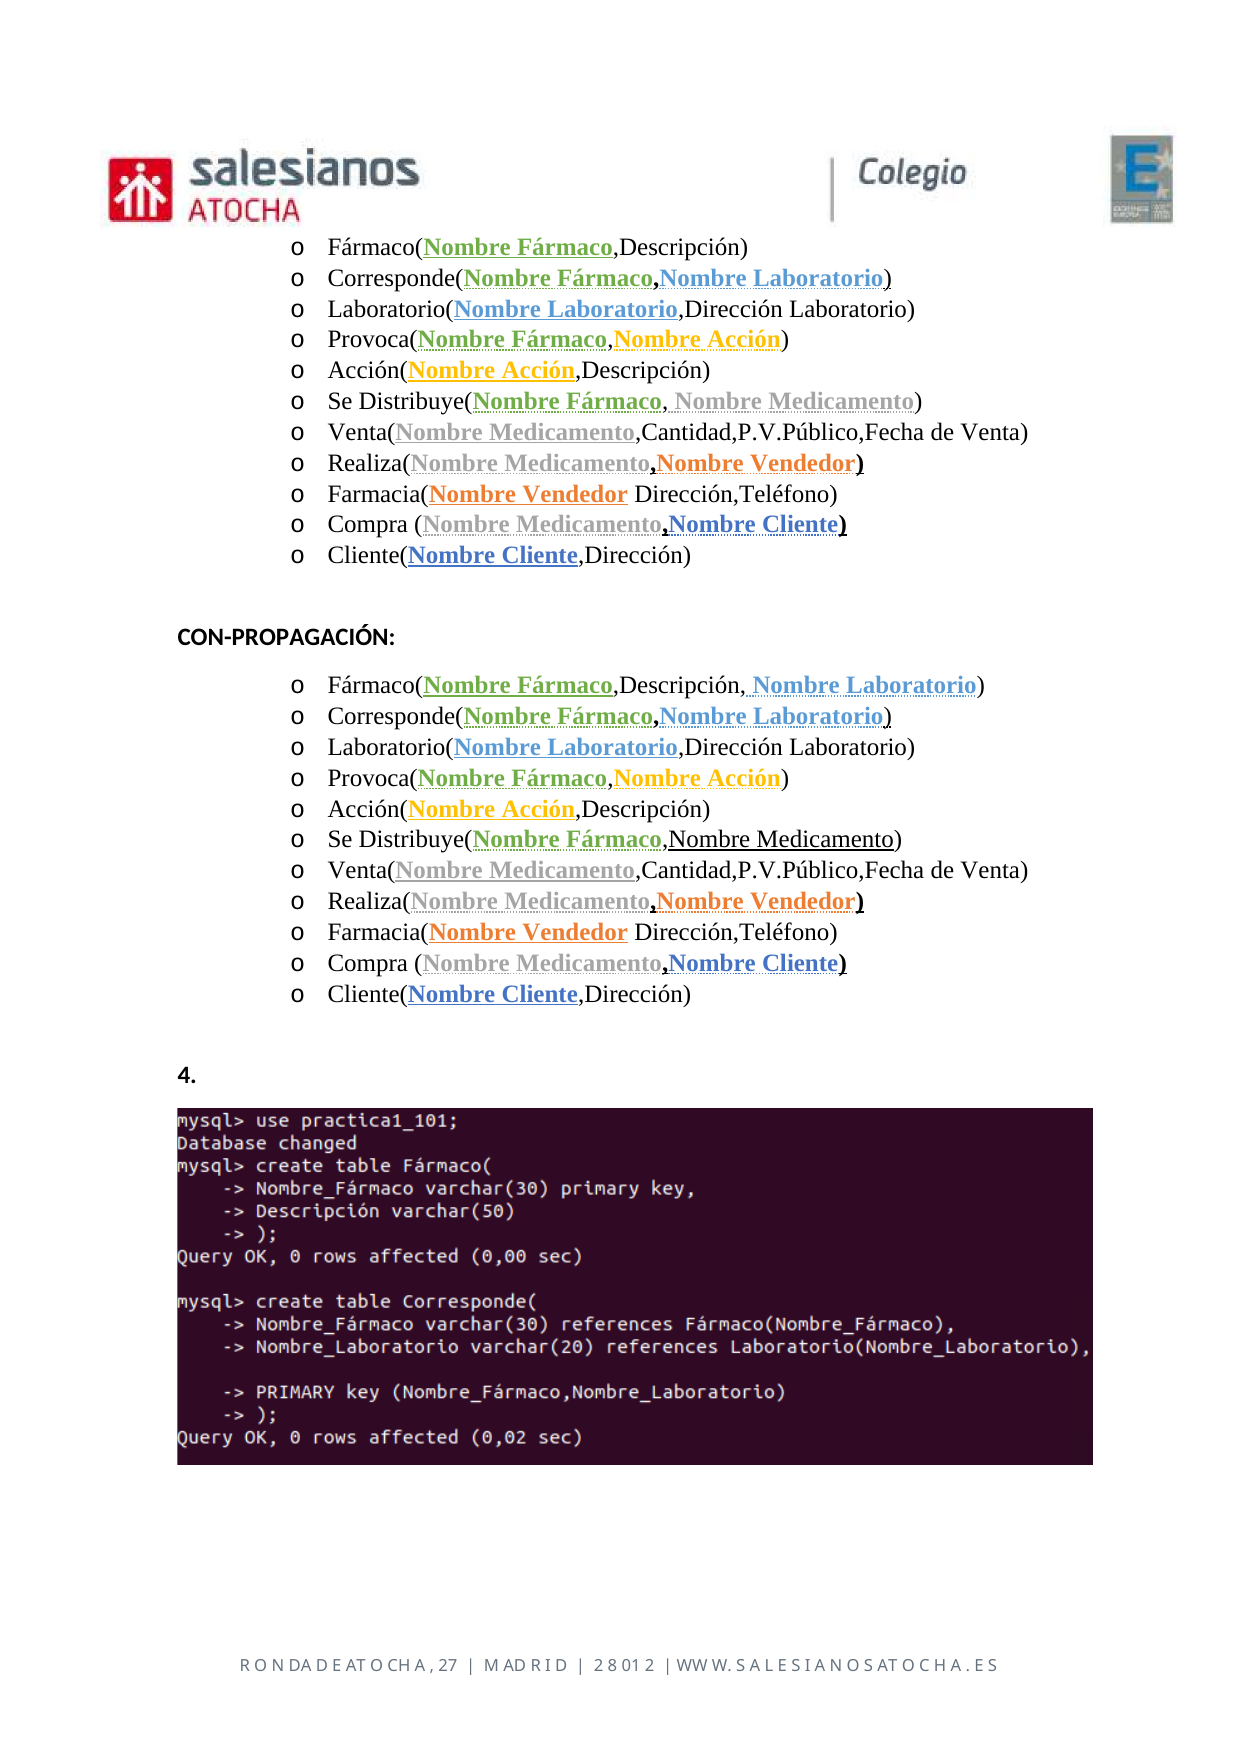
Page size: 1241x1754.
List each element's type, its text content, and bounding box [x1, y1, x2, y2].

list Cliente(Nombre Cliente,Dirección) [290, 979, 1093, 1009]
list Realiza(Nombre Medicamento,Nombre Vendedor) [290, 886, 1093, 917]
list Venta(Nombre Medicamento,Cantidad,P.V.Público,Fecha de Venta) [290, 417, 1093, 448]
list Laboratorio(Nombre Laboratorio,Dirección Laboratorio) [290, 294, 1093, 324]
list Farmacia(Nombre Vendedor Dirección,Teléfono) [290, 917, 1093, 948]
list Compra (Nombre Medicamento,Nombre Cliente) [290, 509, 1093, 540]
list Acción(Nombre Acción,Descripción) [290, 794, 1093, 824]
list Corresponde(Nombre Fármaco,Nombre Laboratorio) [290, 263, 1093, 294]
list Se Distribuye(Nombre Fármaco, Nombre Medicamento) [290, 386, 1093, 417]
list Fármaco(Nombre Fármaco,Descripción, Nombre Laboratorio) [290, 670, 1093, 701]
list Fármaco(Nombre Fármaco,Descripción) [290, 232, 1093, 263]
list Realiza(Nombre Medicamento,Nombre Vendedor) [290, 448, 1093, 479]
text CON-PROPAGACIÓN: [177, 621, 1093, 651]
picture [177, 1108, 1093, 1465]
picture [0, 0, 1238, 231]
list Se Distribuye(Nombre Fármaco,Nombre Medicamento) [290, 824, 1093, 855]
list Compra (Nombre Medicamento,Nombre Cliente) [290, 948, 1093, 979]
list Farmacia(Nombre Vendedor Dirección,Teléfono) [290, 479, 1093, 509]
list Provoca(Nombre Fármaco,Nombre Acción) [290, 324, 1093, 355]
list Cliente(Nombre Cliente,Dirección) [290, 540, 1093, 571]
list Provoca(Nombre Fármaco,Nombre Acción) [290, 763, 1093, 794]
list Acción(Nombre Acción,Descripción) [290, 355, 1093, 386]
list Corresponde(Nombre Fármaco,Nombre Laboratorio) [290, 701, 1093, 732]
list Venta(Nombre Medicamento,Cantidad,P.V.Público,Fecha de Venta) [290, 855, 1093, 886]
list Laboratorio(Nombre Laboratorio,Dirección Laboratorio) [290, 732, 1093, 763]
text 4. [177, 1059, 1093, 1089]
